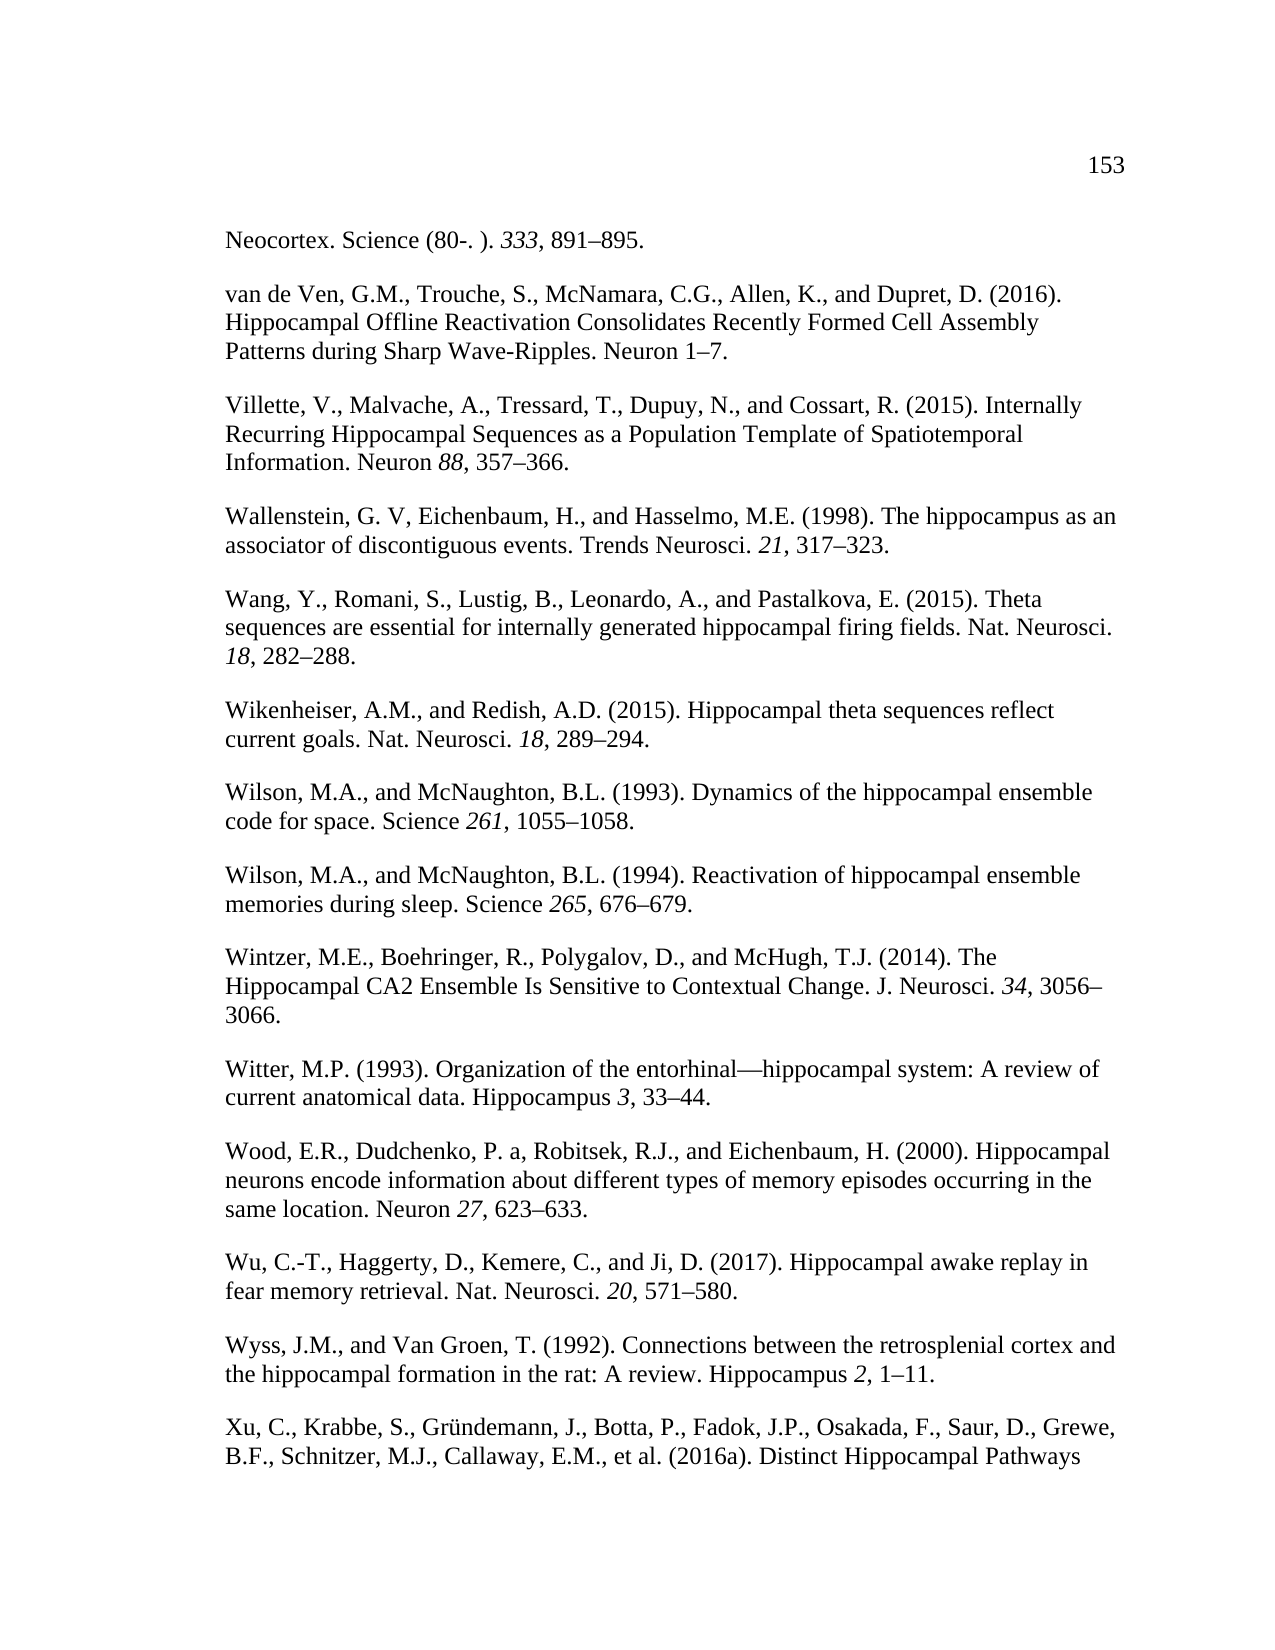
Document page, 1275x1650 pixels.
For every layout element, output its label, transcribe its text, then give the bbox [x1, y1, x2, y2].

text Witter, M.P. (1993). Organization of the entorhinal—hippocampal system: A review of current anatomical data. Hippocampus 3, 33–44. [225, 1054, 1125, 1111]
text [225, 225, 1125, 254]
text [225, 1412, 1125, 1470]
text Wintzer, M.E., Boehringer, R., Polygalov, D., and McHugh, T.J. (2014). The Hippocampal CA2 Ensemble Is Sensitive to Contextual Change. J. Neurosci. 34, 3056–3066. [225, 942, 1125, 1029]
text Villette, V., Malvache, A., Tressard, T., Dupuy, N., and Cossart, R. (2015). Internally Recurring Hippocampal Sequences as a Population Template of Spatiotemporal Information. Neuron 88, 357–366. [225, 390, 1125, 476]
text Wu, C.-T., Haggerty, D., Kemere, C., and Ji, D. (2017). Hippocampal awake replay in fear memory retrieval. Nat. Neurosci. 20, 571–580. [225, 1247, 1125, 1305]
text Wang, Y., Romani, S., Lustig, B., Leonardo, A., and Pastalkova, E. (2015). Theta sequences are essential for internally generated hippocampal firing fields. Nat. Neurosci. 18, 282–288. [225, 584, 1125, 670]
text Wyss, J.M., and Van Groen, T. (1992). Connections between the retrosplenial cortex and the hippocampal formation in the rat: A review. Hippocampus 2, 1–11. [225, 1330, 1125, 1387]
text Wilson, M.A., and McNaughton, B.L. (1994). Reactivation of hippocampal ensemble memories during sleep. Science 265, 676–679. [225, 860, 1125, 917]
text Wallenstein, G. V, Eichenbaum, H., and Hasselmo, M.E. (1998). The hippocampus as an associator of discontiguous events. Trends Neurosci. 21, 317–323. [225, 501, 1125, 559]
text Wilson, M.A., and McNaughton, B.L. (1993). Dynamics of the hippocampal ensemble code for space. Science 261, 1055–1058. [225, 777, 1125, 835]
text van de Ven, G.M., Trouche, S., McNamara, C.G., Allen, K., and Dupret, D. (2016). Hippocampal Offline Reactivation Consolidates Recently Formed Cell Assembly Patterns during Sharp Wave-Ripples. Neuron 1–7. [225, 279, 1125, 365]
text Wikenheiser, A.M., and Redish, A.D. (2015). Hippocampal theta sequences reflect current goals. Nat. Neurosci. 18, 289–294. [225, 695, 1125, 752]
text Wood, E.R., Dudchenko, P. a, Robitsek, R.J., and Eichenbaum, H. (2000). Hippocampal neurons encode information about different types of memory episodes occurring in the same location. Neuron 27, 623–633. [225, 1136, 1125, 1222]
